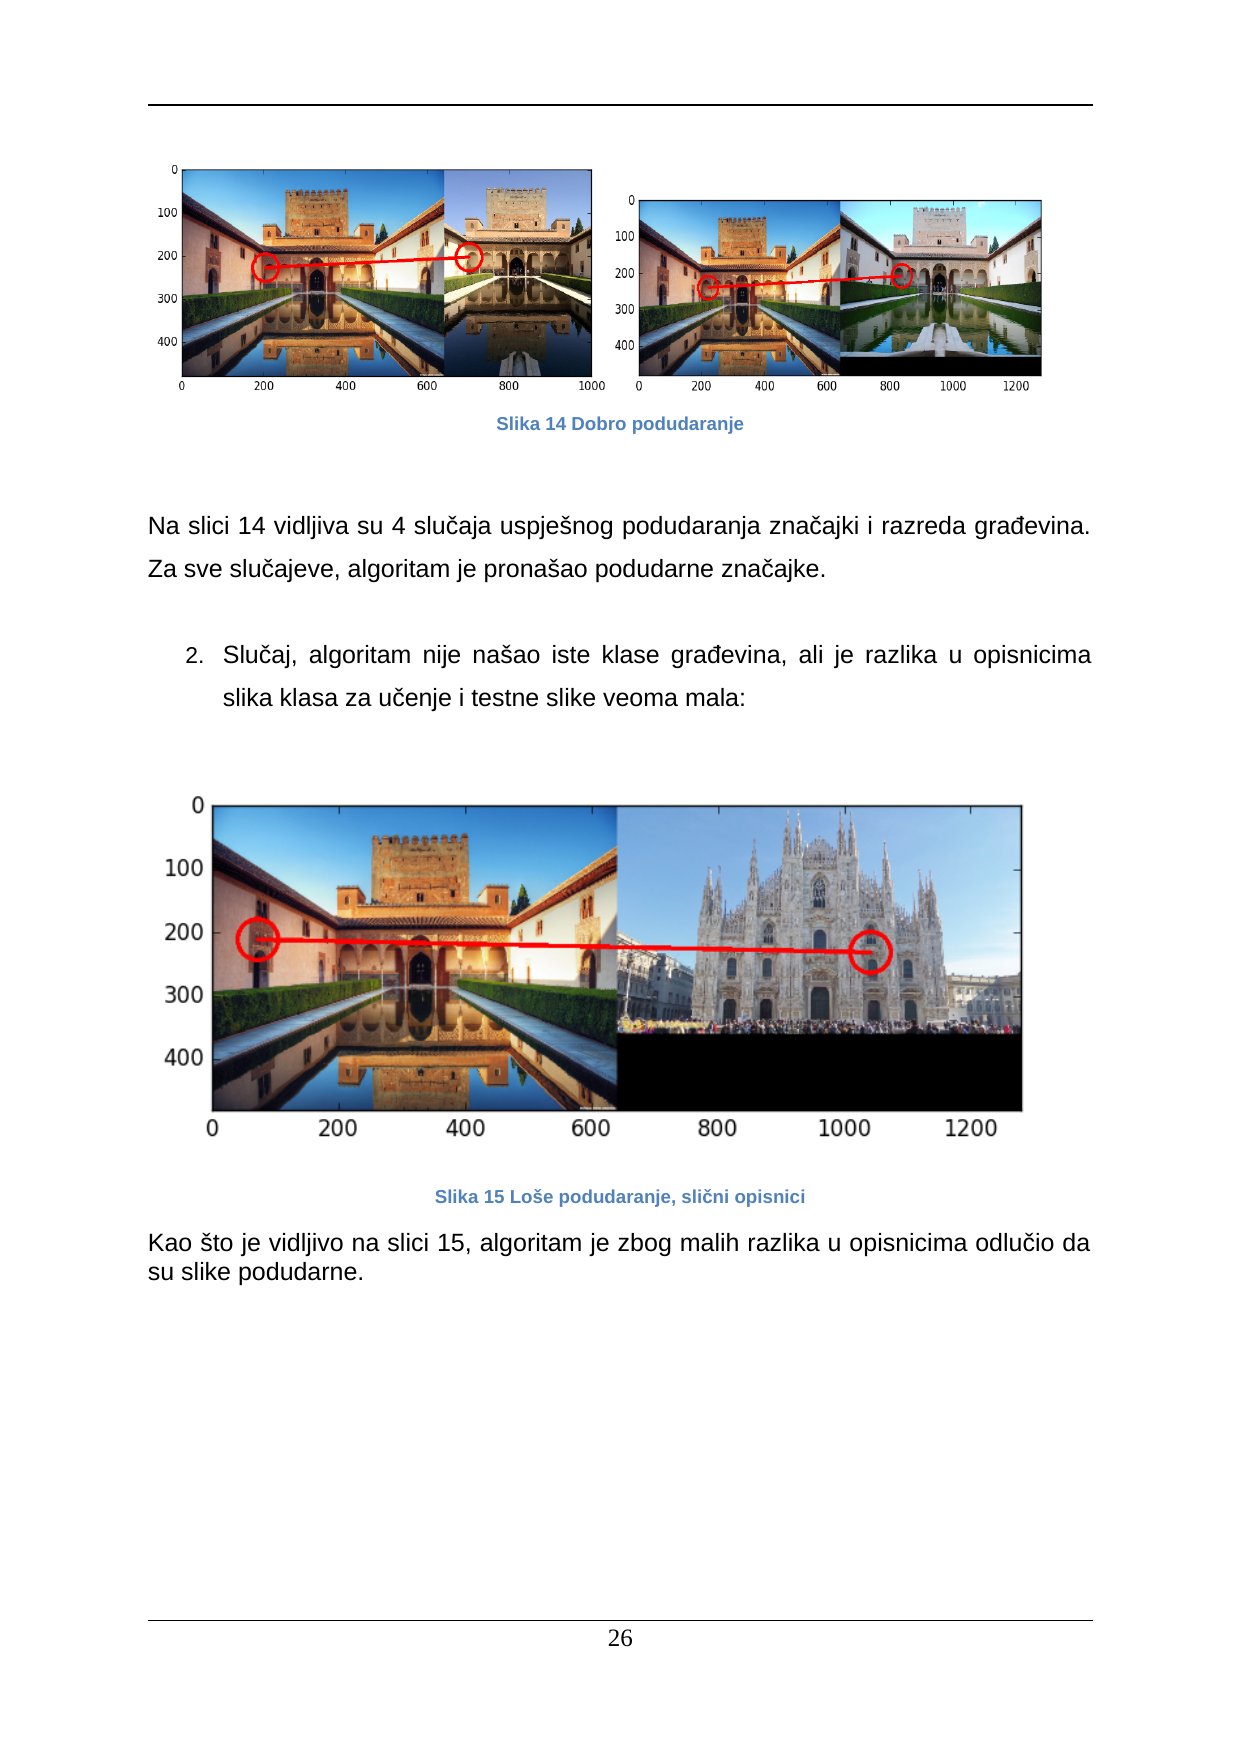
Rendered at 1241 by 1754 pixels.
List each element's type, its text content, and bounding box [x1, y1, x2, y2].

text Na slici 14 vidljiva su 4 slučaja uspješnog podudaranja značajki i razreda građevina. Za sve slučajeve, algoritam je pronašao podudarne značajke. [148, 511, 1093, 582]
text Slika 14 Dobro podudaranje [148, 413, 1093, 435]
text Slika 15 Loše podudaranje, slični opisnici [148, 1185, 1093, 1207]
picture [147, 147, 1047, 414]
text Kao što je vidljivo na slici 15, algoritam je zbog malih razlika u opisnicima odlučio da su slike podudarne. [148, 1228, 1093, 1285]
list Slučaj, algoritam nije našao iste klase građevina, ali je razlika u opisnicima slika klasa za učenje i testne slike veoma mala: [185, 640, 1093, 712]
picture [147, 752, 1064, 1186]
